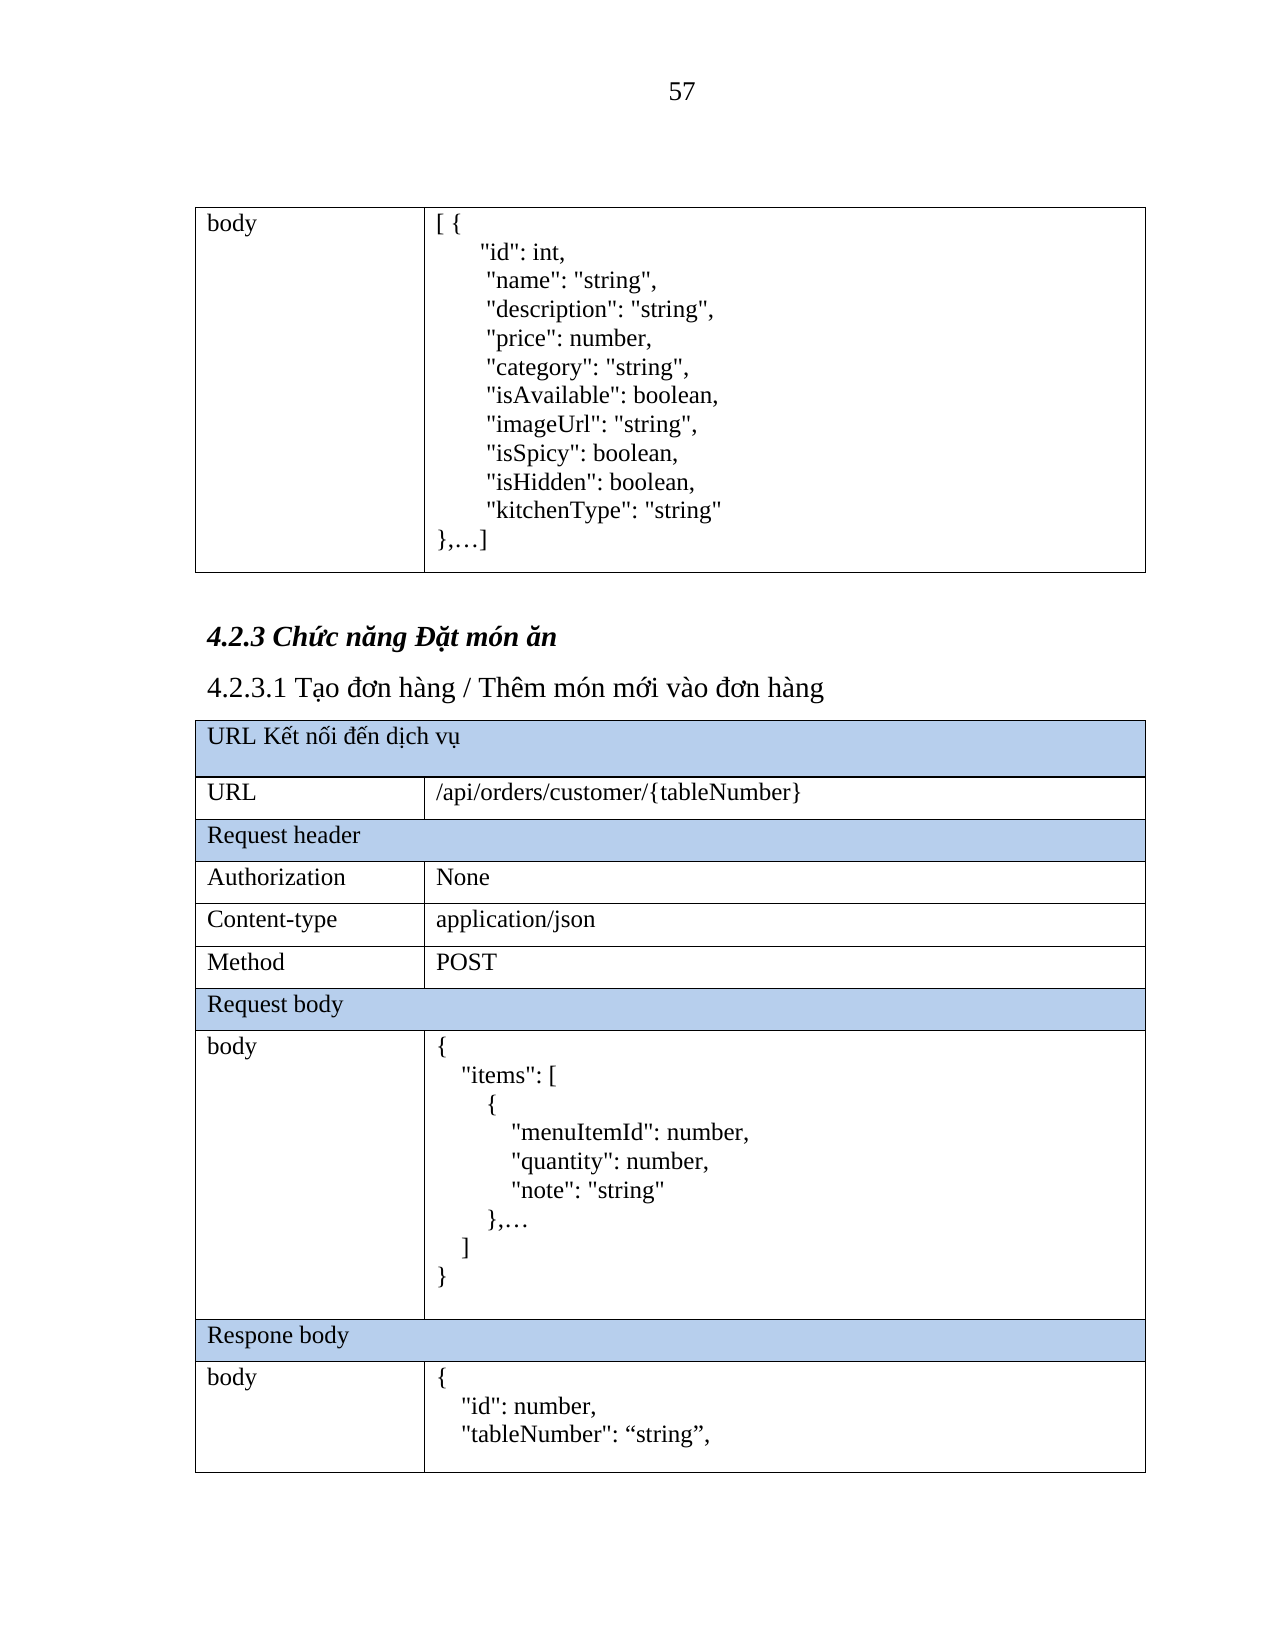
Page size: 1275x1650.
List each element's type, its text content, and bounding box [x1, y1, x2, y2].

table_cell Respone body [196, 1320, 1145, 1361]
table_cell Request header [196, 820, 1145, 861]
table_cell Content-type [196, 904, 424, 946]
table_cell body [196, 1362, 424, 1472]
table_cell application/json [425, 904, 1145, 946]
table_cell Request body [196, 989, 1145, 1030]
table_cell body [196, 1031, 424, 1319]
table_cell None [425, 862, 1145, 903]
table_cell /api/orders/customer/{tableNumber} [425, 778, 1145, 819]
table_cell [ { "id": int, "name": "string", "description": "string", "price": number, "category": "string", "isAvailable": boolean, "imageUrl": "string", "isSpicy": boolean, "isHidden": boolean, "kitchenType": "string" },…] [425, 208, 1145, 572]
table_cell URL [196, 778, 424, 819]
table_header URL Kết nối đến dịch vụ [196, 721, 1145, 776]
text 4.2.3 Chức năng Đặt món ăn [207, 619, 1157, 653]
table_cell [425, 1362, 1145, 1472]
table_cell body [196, 208, 424, 572]
table_cell { "items": [ { "menuItemId": number, "quantity": number, "note": "string" },… ] } [425, 1031, 1145, 1319]
table_cell Method [196, 947, 424, 988]
table_cell POST [425, 947, 1145, 988]
table_cell Authorization [196, 862, 424, 903]
text 4.2.3.1 Tạo đơn hàng / Thêm món mới vào đơn hàng [207, 670, 1157, 703]
